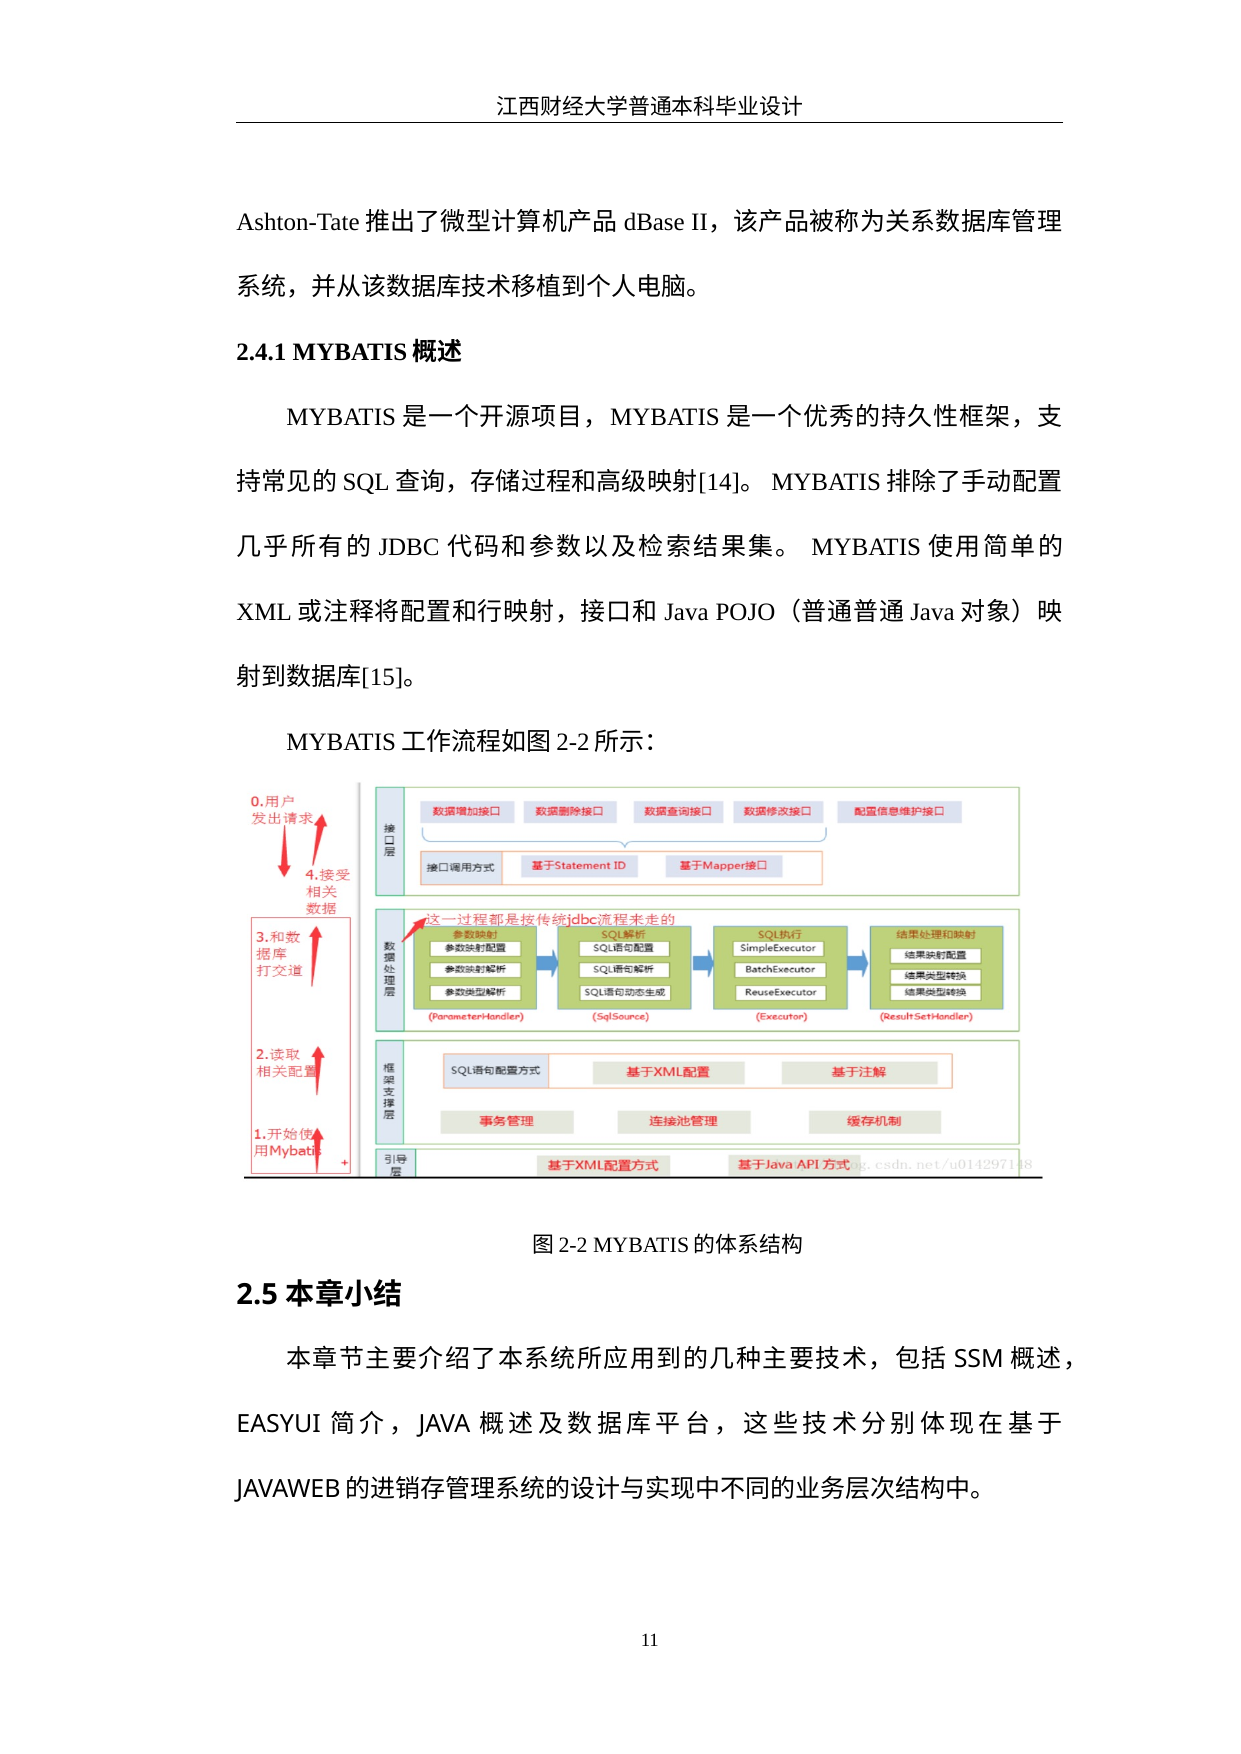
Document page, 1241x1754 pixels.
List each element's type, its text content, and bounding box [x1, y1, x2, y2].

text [236, 187, 1063, 317]
text 图2-2 MYBATIS的体系结构 [239, 1227, 1052, 1259]
picture [236, 772, 1062, 1195]
subtitle 2.4.1 MYBATIS概述 [236, 317, 1063, 382]
subtitle 2.5 本章小结 [236, 1259, 1063, 1324]
text MYBATIS工作流程如图2-2所示： [236, 707, 1063, 772]
text 本章节主要介绍了本系统所应用到的几种主要技术，包括SSM概述，EASYUI简介，JAVA概述及数据库平台，这些技术分别体现在基于JAVAWEB的进销存管理系统的设计与实现中不同的业务层次结构中。 [236, 1324, 1063, 1519]
text MYBATIS是一个开源项目，MYBATIS是一个优秀的持久性框架，支持常见的SQL查询，存储过程和高级映射[14]。 MYBATIS排除了手动配置几乎所有的JDBC代码和参数以及检索结果集。 MYBATIS使用简单的XML或注释将配置和行映射，接口和Java POJO（普通普通Java对象）映射到数据库[15]。 [236, 382, 1063, 707]
